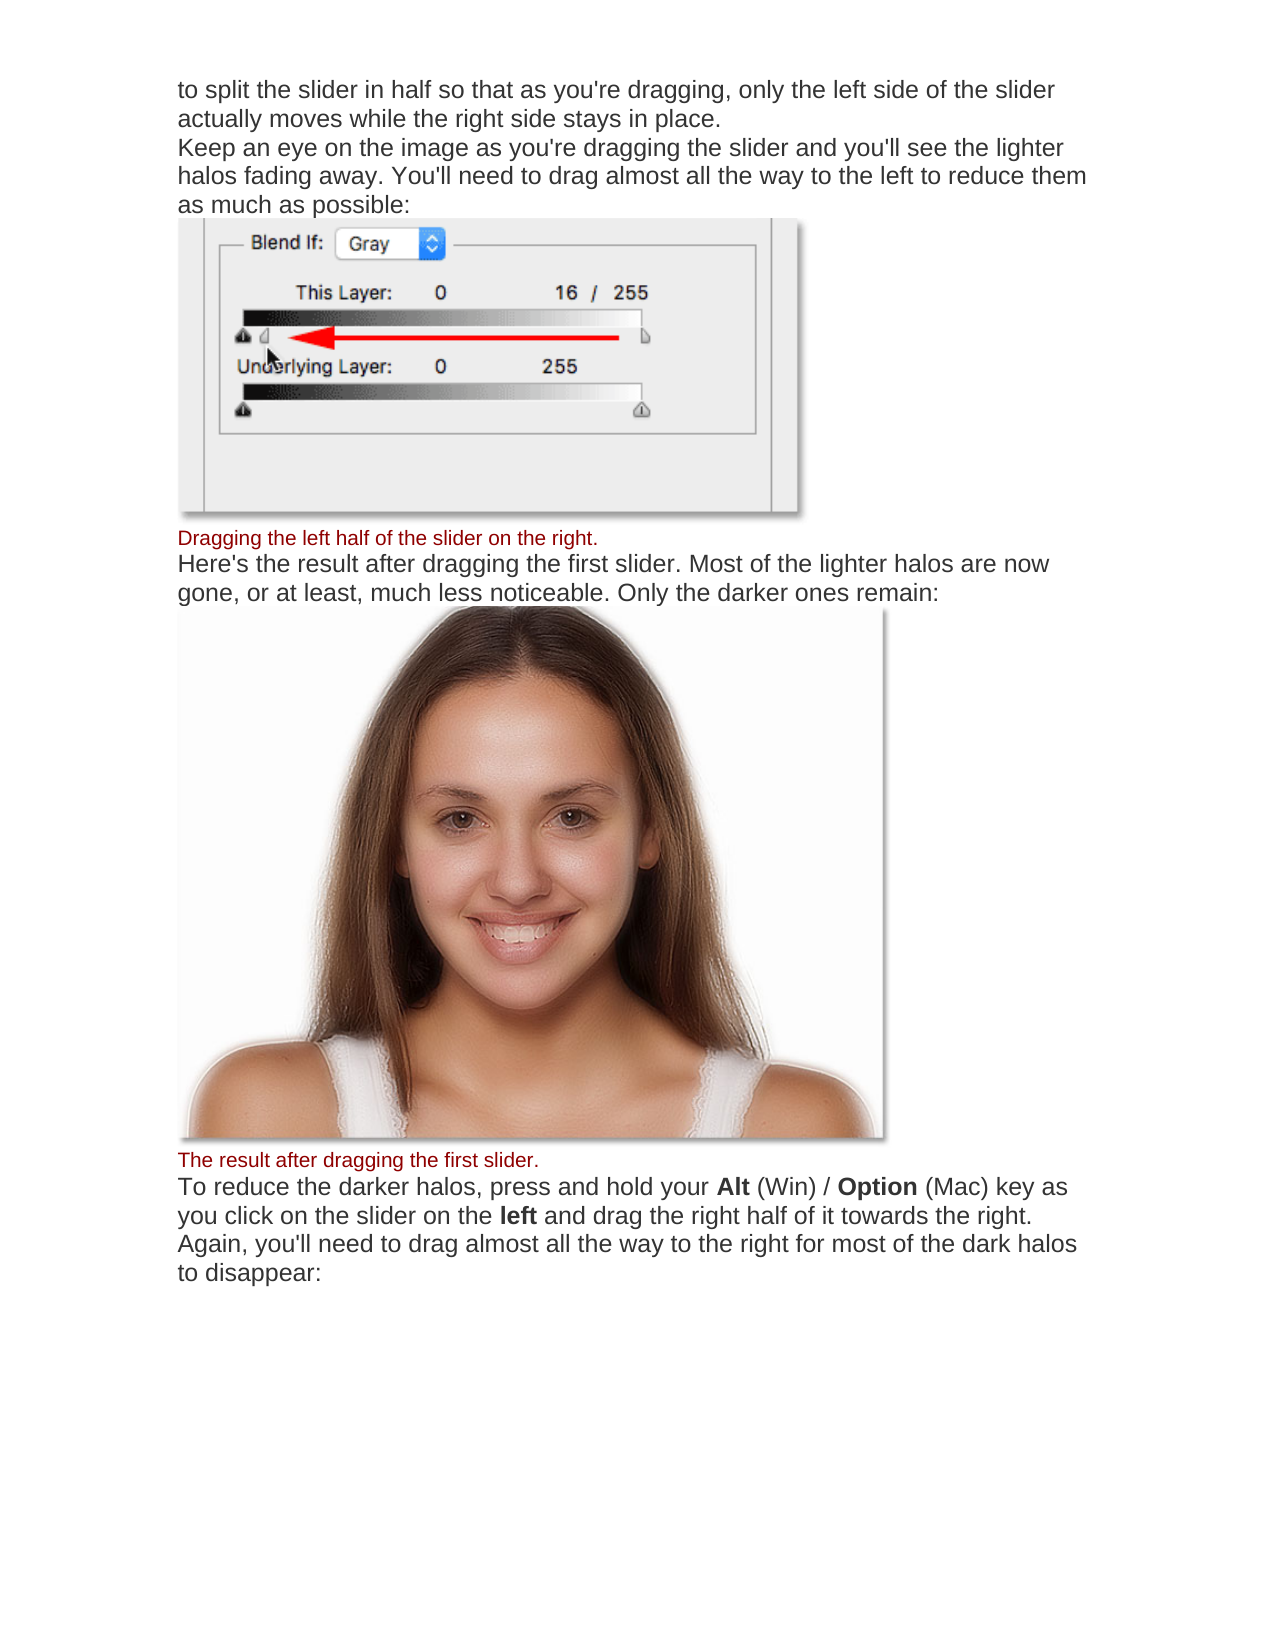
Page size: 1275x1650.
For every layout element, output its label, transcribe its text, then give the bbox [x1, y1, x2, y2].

picture [177, 606, 892, 1148]
text To reduce the darker halos, press and hold your Alt (Win) / Option (Mac) key as you click on the slider on the left and drag the right half of it towards the right. Again, you'll need to drag almost all the way to the right for most of the dark halos to disappear: [177, 1172, 1098, 1287]
text The result after dragging the first slider. [177, 1148, 1098, 1172]
picture [177, 218, 810, 526]
text Dragging the left half of the slider on the right. [177, 525, 1098, 549]
text Here's the result after dragging the first slider. Most of the lighter halos are now gone, or at least, much less noticeable. Only the darker ones remain: [177, 549, 1098, 607]
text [177, 75, 1098, 132]
text Keep an eye on the image as you're dragging the slider and you'll see the lighter halos fading away. You'll need to drag almost all the way to the left to reduce them as much as possible: [177, 132, 1098, 219]
